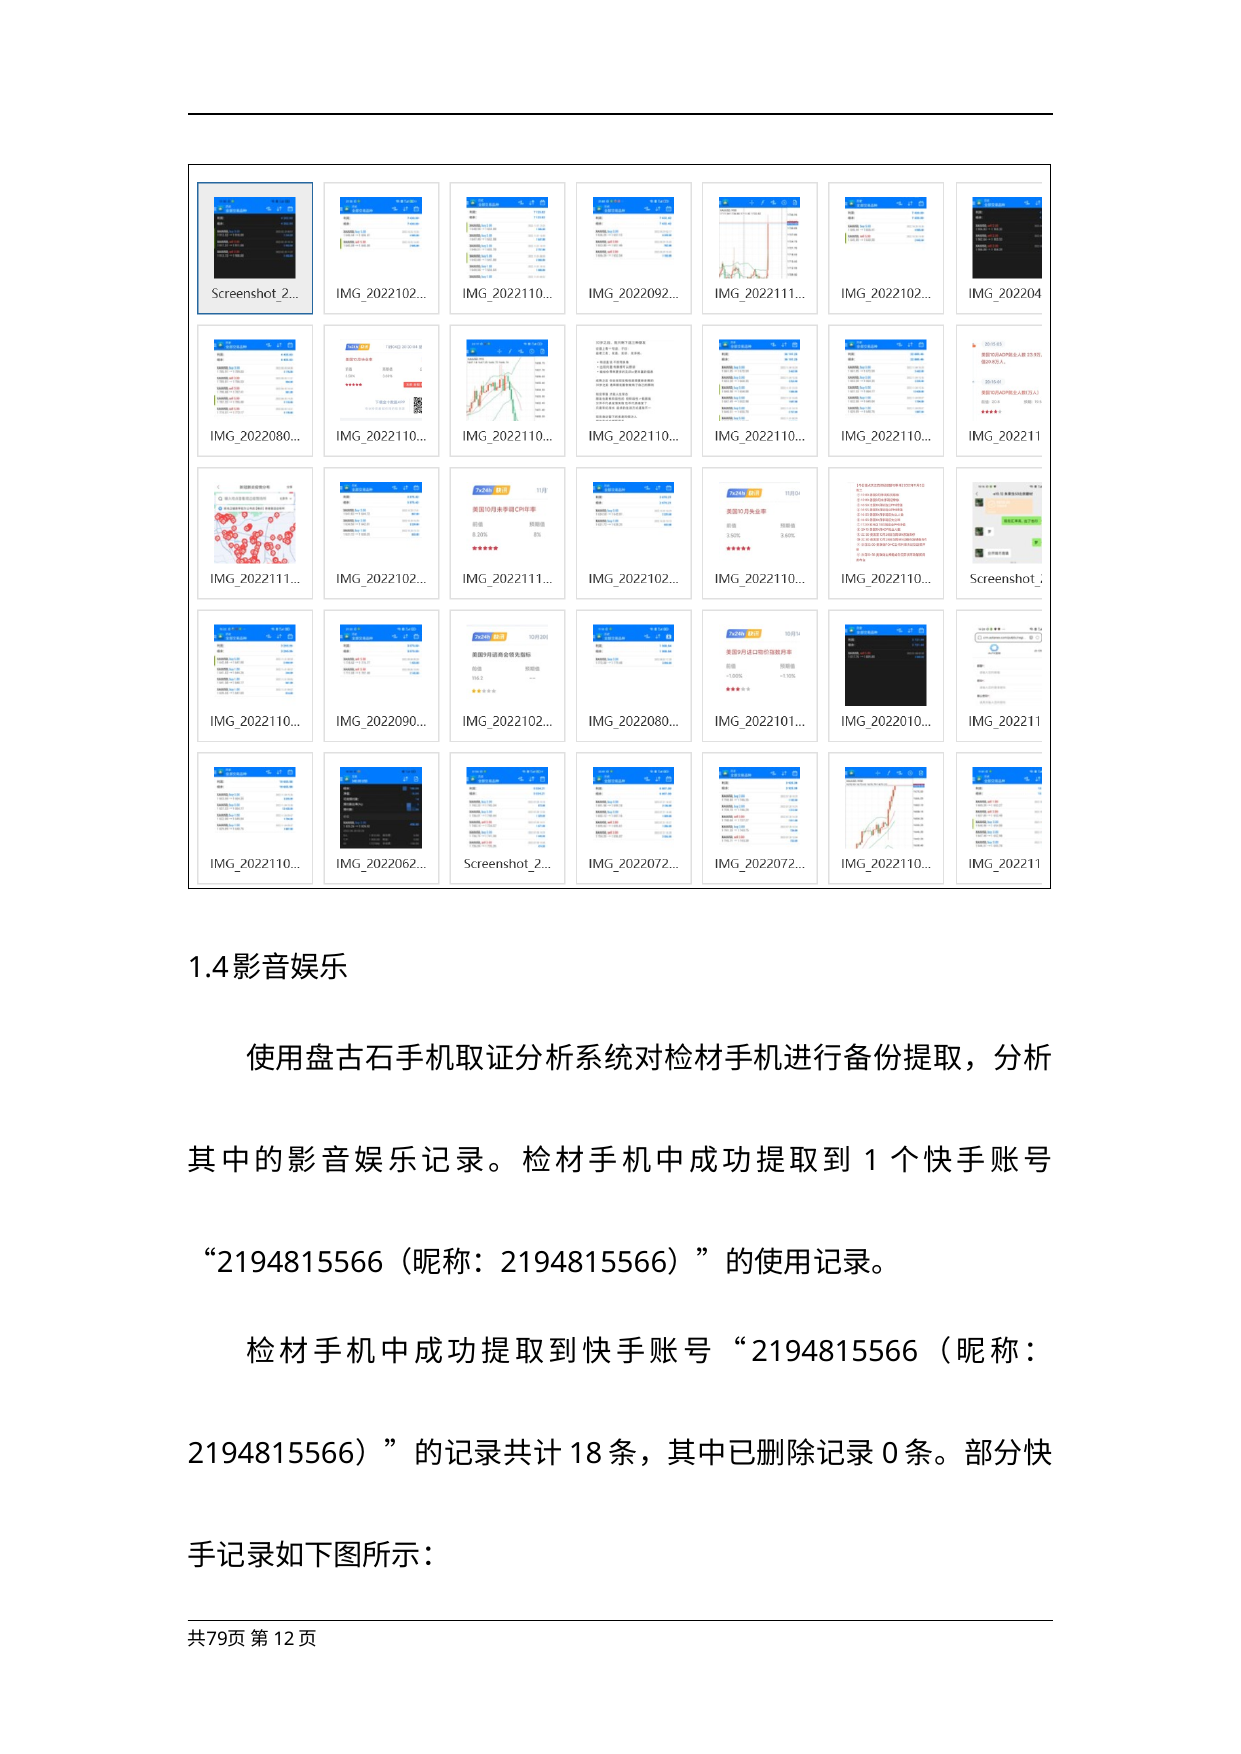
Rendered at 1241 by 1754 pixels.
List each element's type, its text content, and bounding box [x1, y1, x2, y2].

text 使用盘古石手机取证分析系统对检材手机进行备份提取，分析其中的影音娱乐记录。检材手机中成功提取到1个快手账号“2194815566（昵称：2194815566）”的使用记录。 [187, 1022, 1053, 1294]
picture [189, 165, 1050, 888]
text 检材手机中成功提取到快手账号“2194815566（昵称：2194815566）”的记录共计18条，其中已删除记录0条。部分快手记录如下图所示： [187, 1315, 1053, 1587]
text 影音娱乐 [187, 931, 1053, 999]
